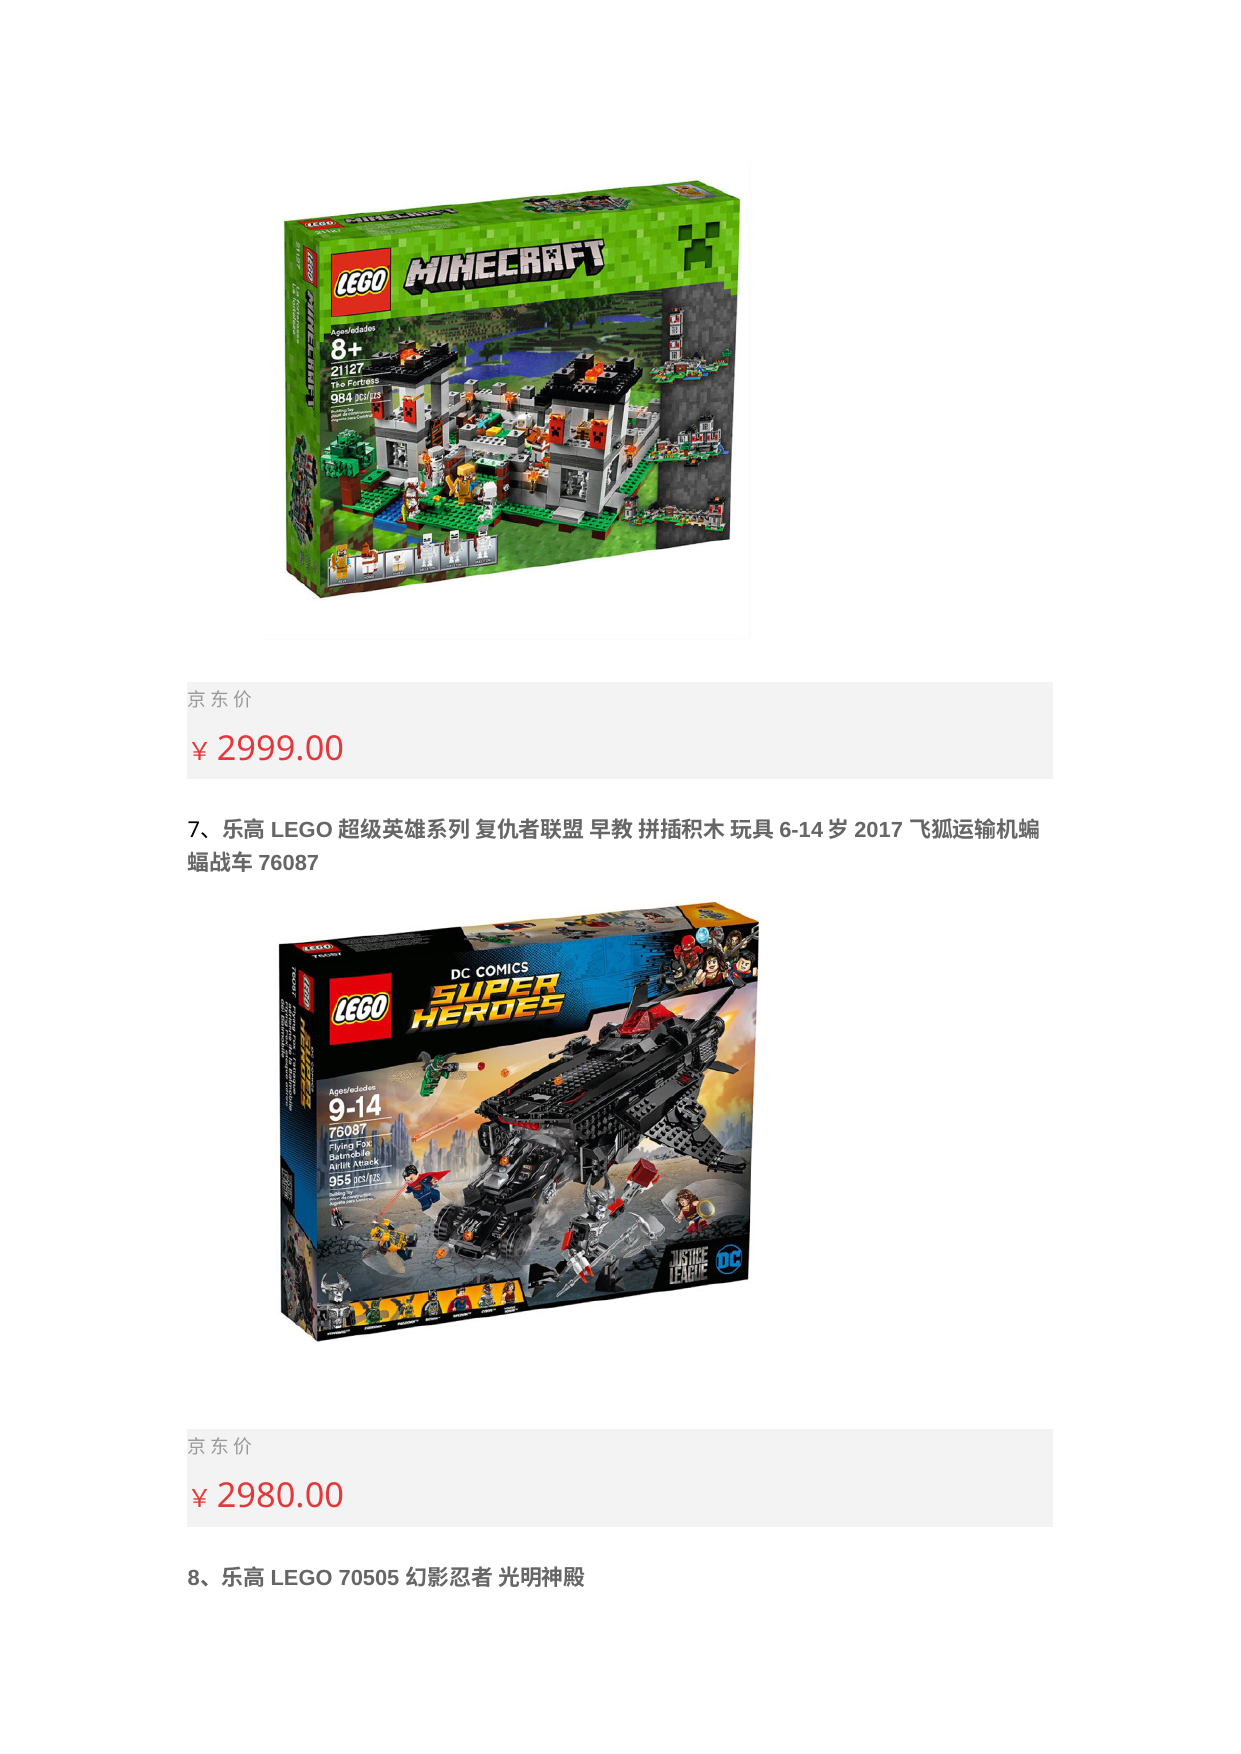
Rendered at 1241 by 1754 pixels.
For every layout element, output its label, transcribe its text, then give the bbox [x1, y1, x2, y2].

text 7、乐高 LEGO 超级英雄系列 复仇者联盟 早教 拼插积木 玩具 6-14岁 2017 飞狐运输机蝙蝠战车 76087 [187, 812, 1053, 877]
picture [262, 877, 767, 1385]
text ￥ 2999.00 [187, 714, 1053, 779]
text 京 东 价 [187, 1429, 1053, 1462]
picture [262, 162, 765, 644]
text ￥ 2980.00 [187, 1462, 1053, 1527]
text 8、乐高 LEGO 70505 幻影忍者 光明神殿 [187, 1559, 1053, 1592]
text 京 东 价 [187, 682, 1053, 714]
